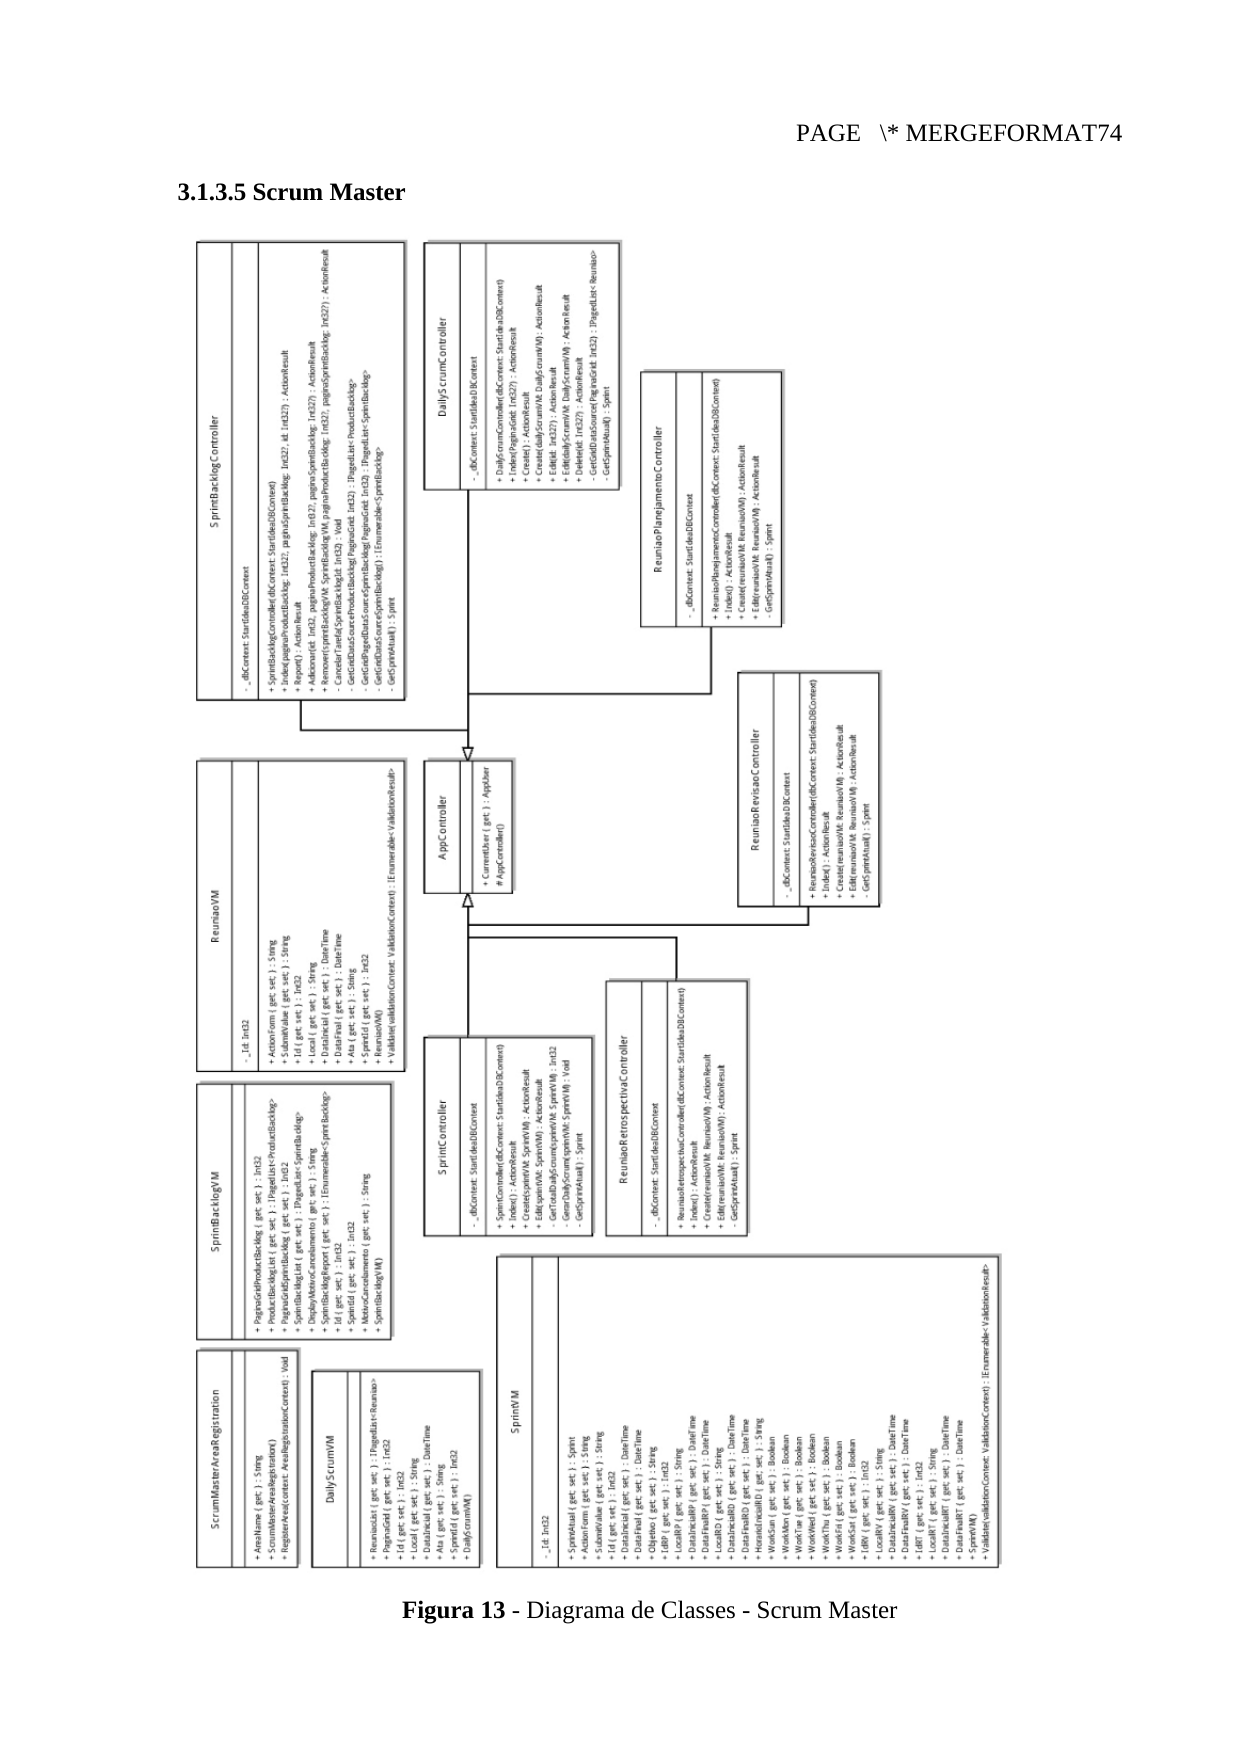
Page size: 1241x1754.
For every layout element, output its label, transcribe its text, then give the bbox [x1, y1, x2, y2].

subtitle Scrum Master [177, 177, 1122, 206]
text Figura 13 - Diagrama de Classes - Scrum Master [177, 1595, 1122, 1624]
picture [179, 227, 1018, 1580]
